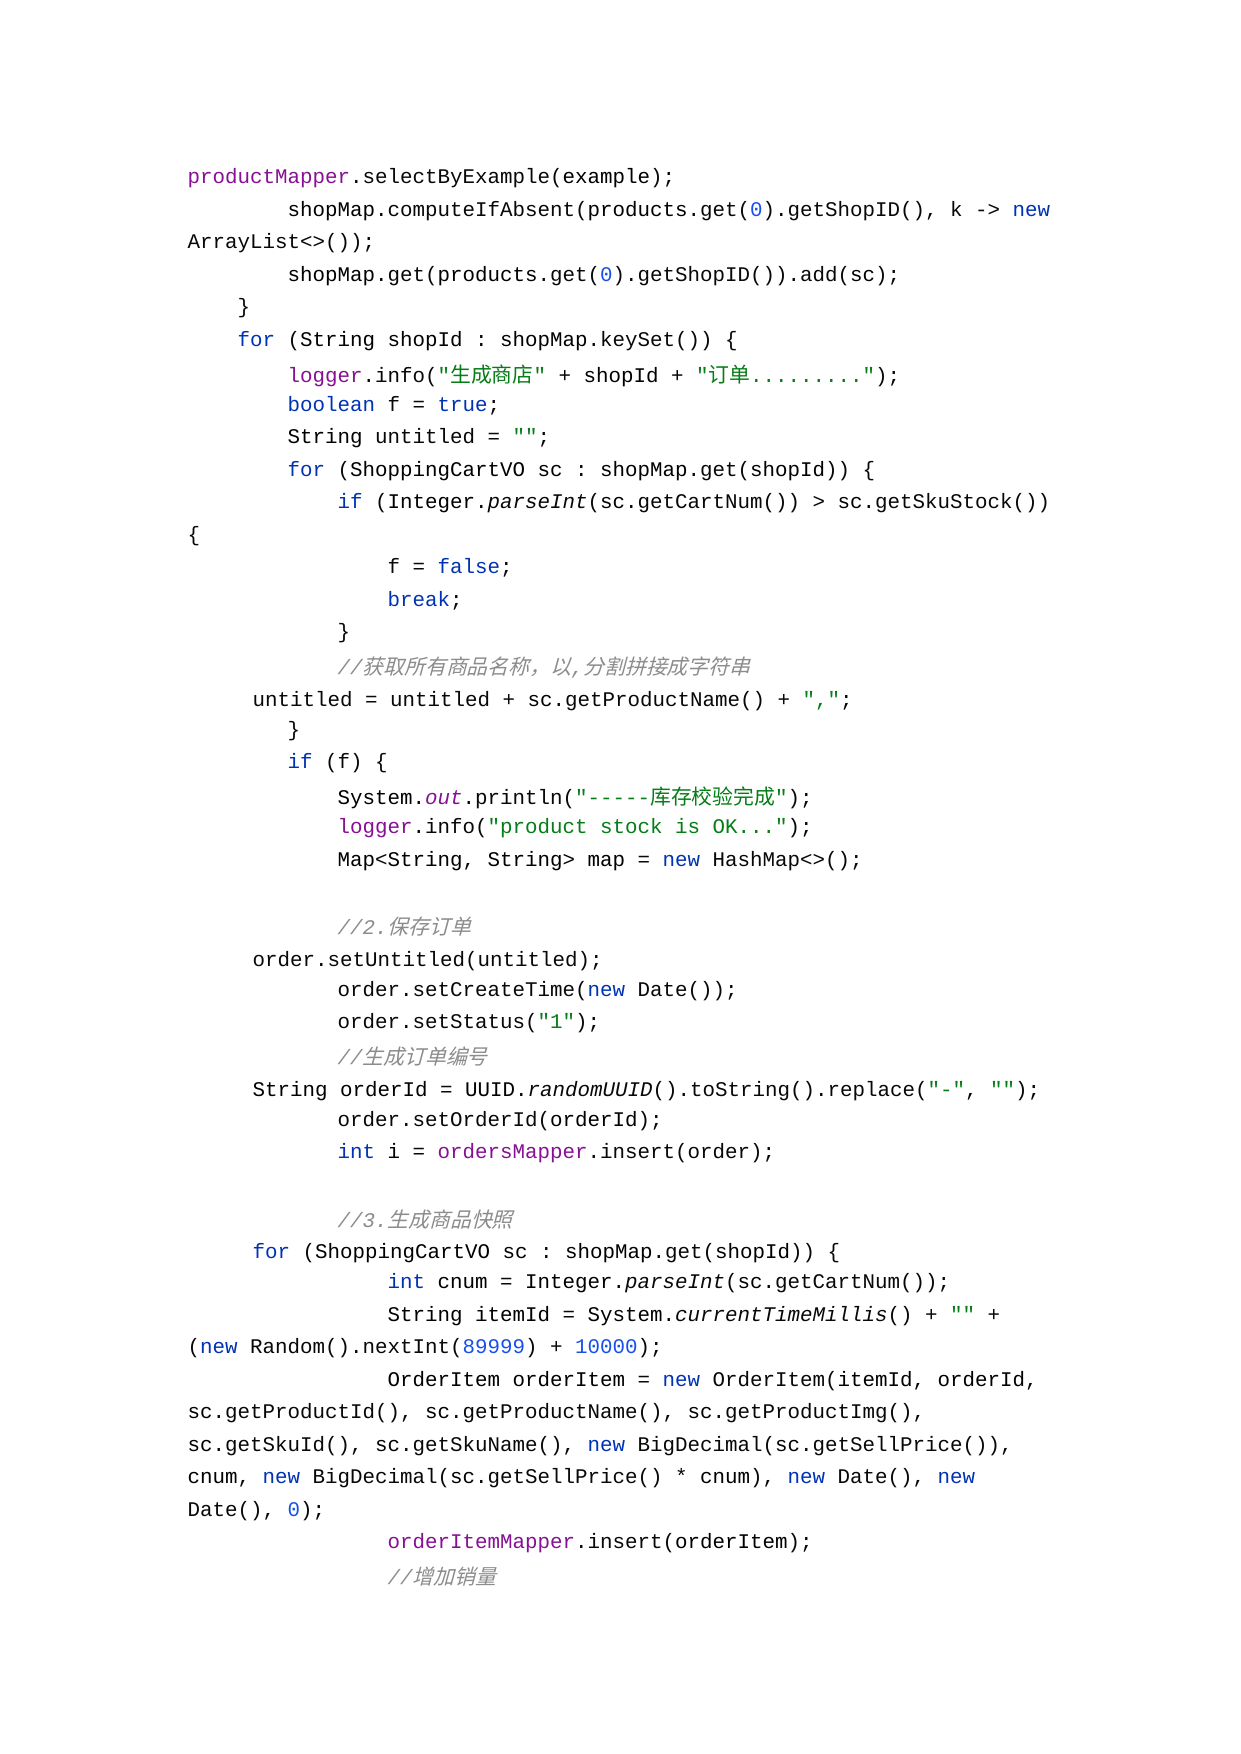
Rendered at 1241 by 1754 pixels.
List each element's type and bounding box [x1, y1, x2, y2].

text [187, 162, 1053, 1592]
